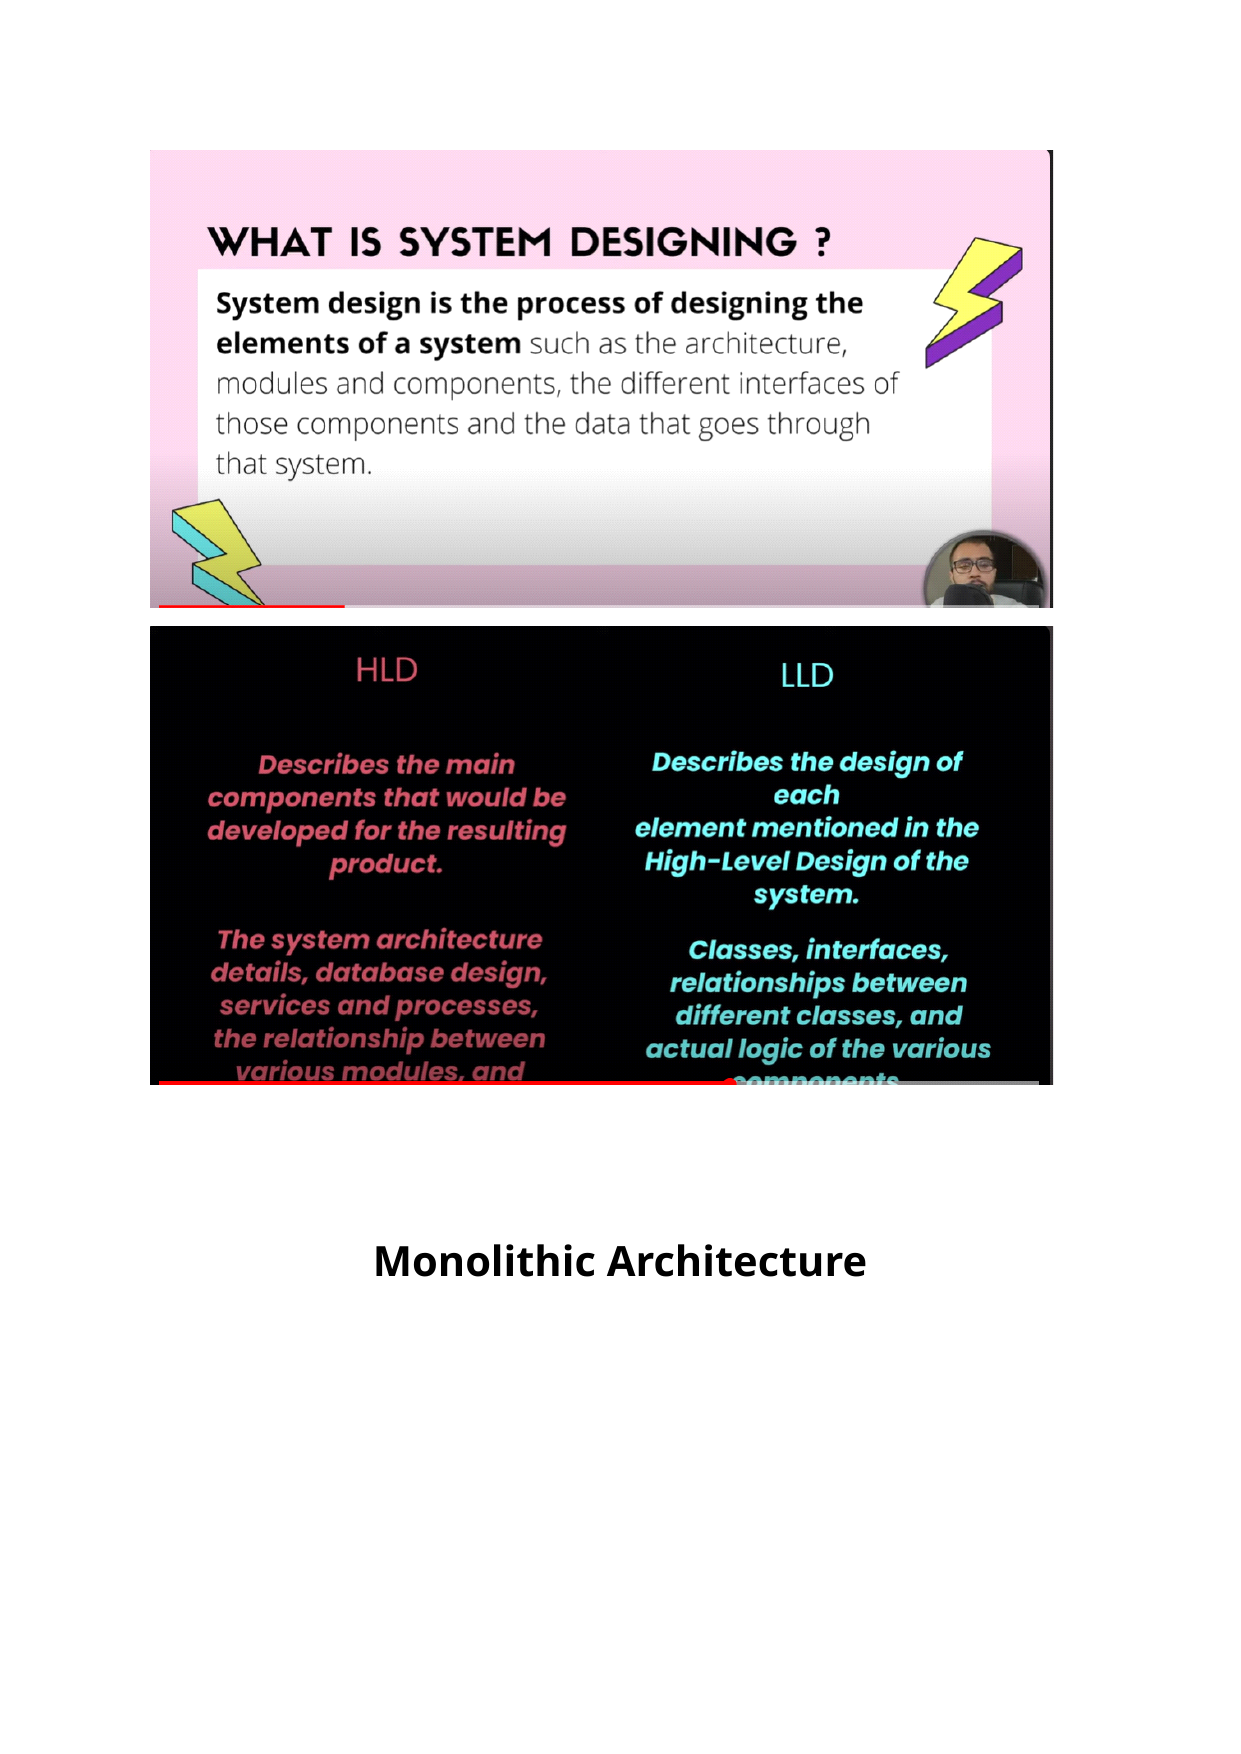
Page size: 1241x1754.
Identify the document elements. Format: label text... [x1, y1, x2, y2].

picture [150, 626, 1054, 1085]
picture [150, 150, 1054, 608]
text Monolithic Architecture [150, 1232, 1090, 1288]
